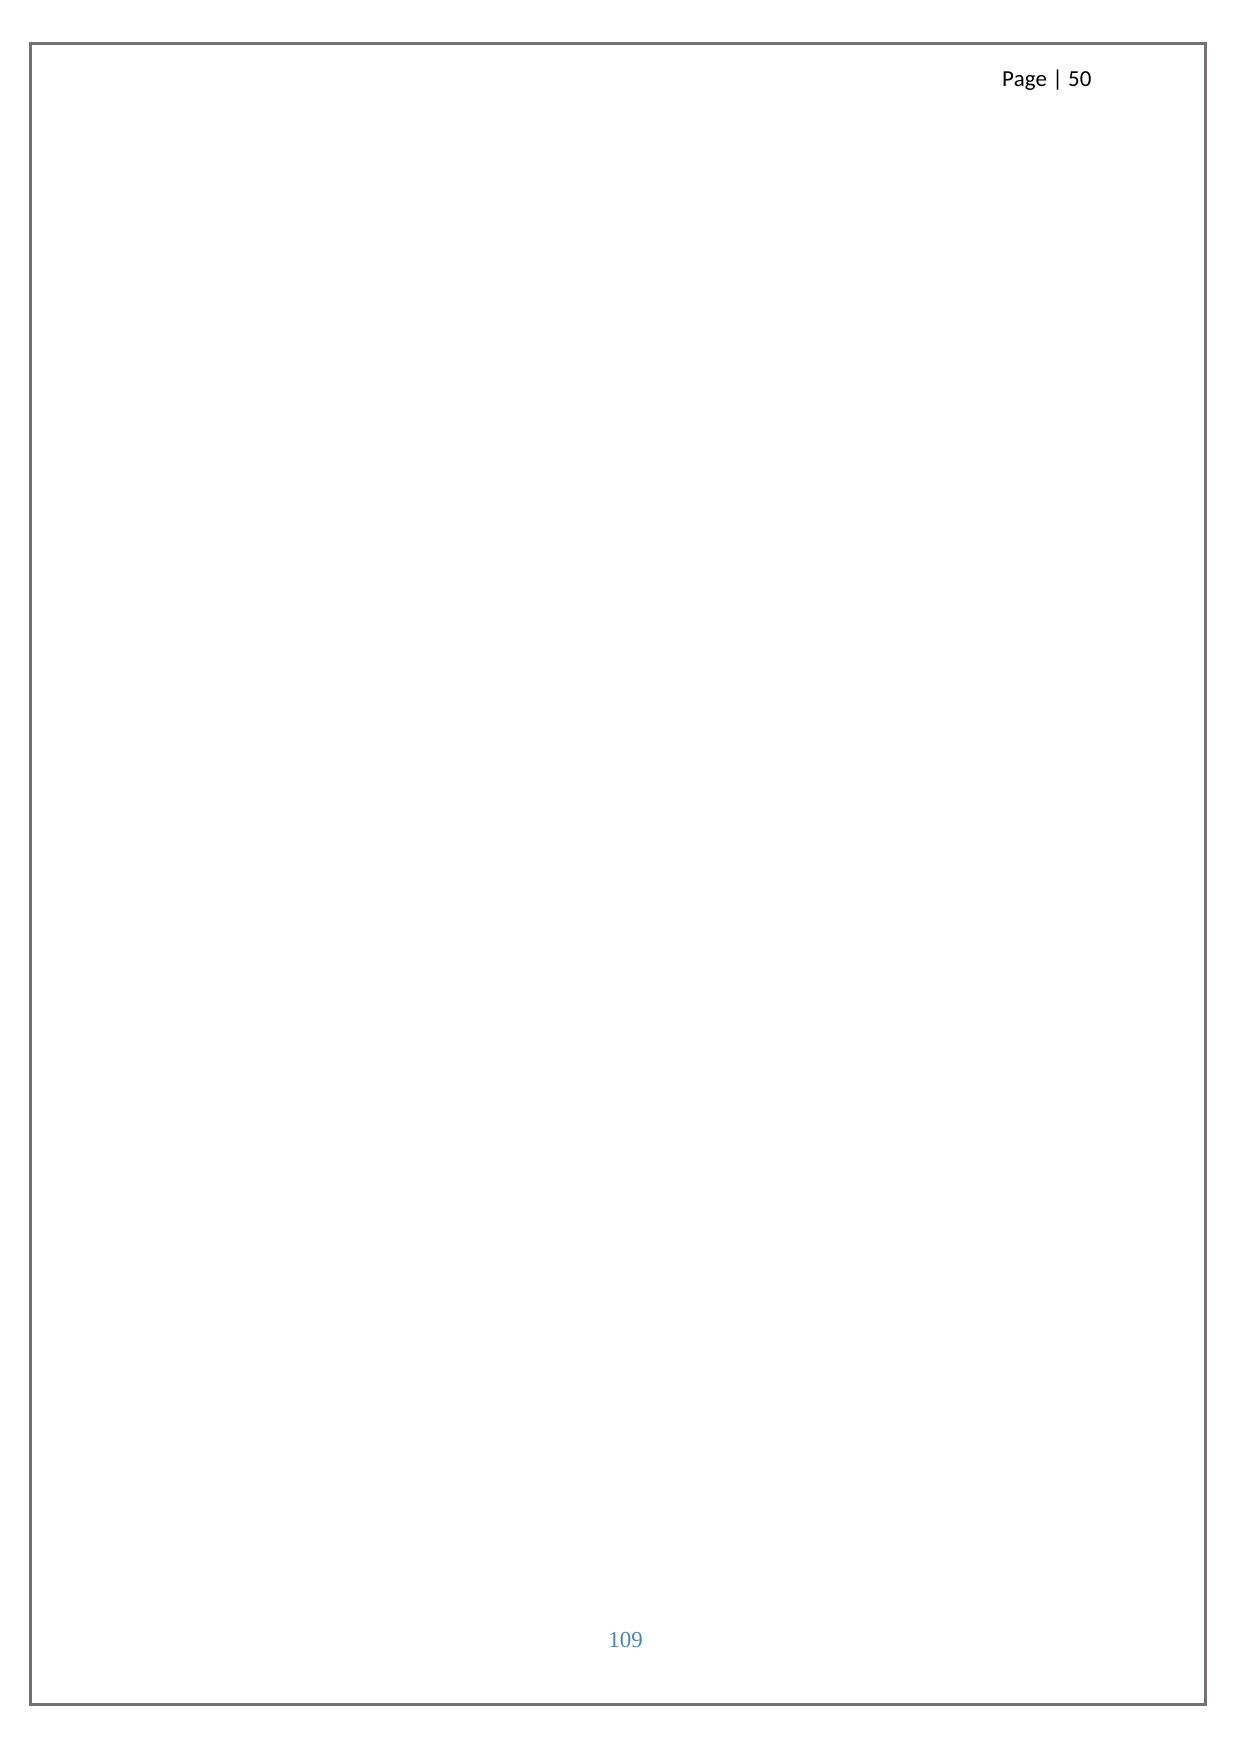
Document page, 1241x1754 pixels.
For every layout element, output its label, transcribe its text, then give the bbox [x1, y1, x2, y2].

text Page | 50 [44, 64, 1091, 93]
